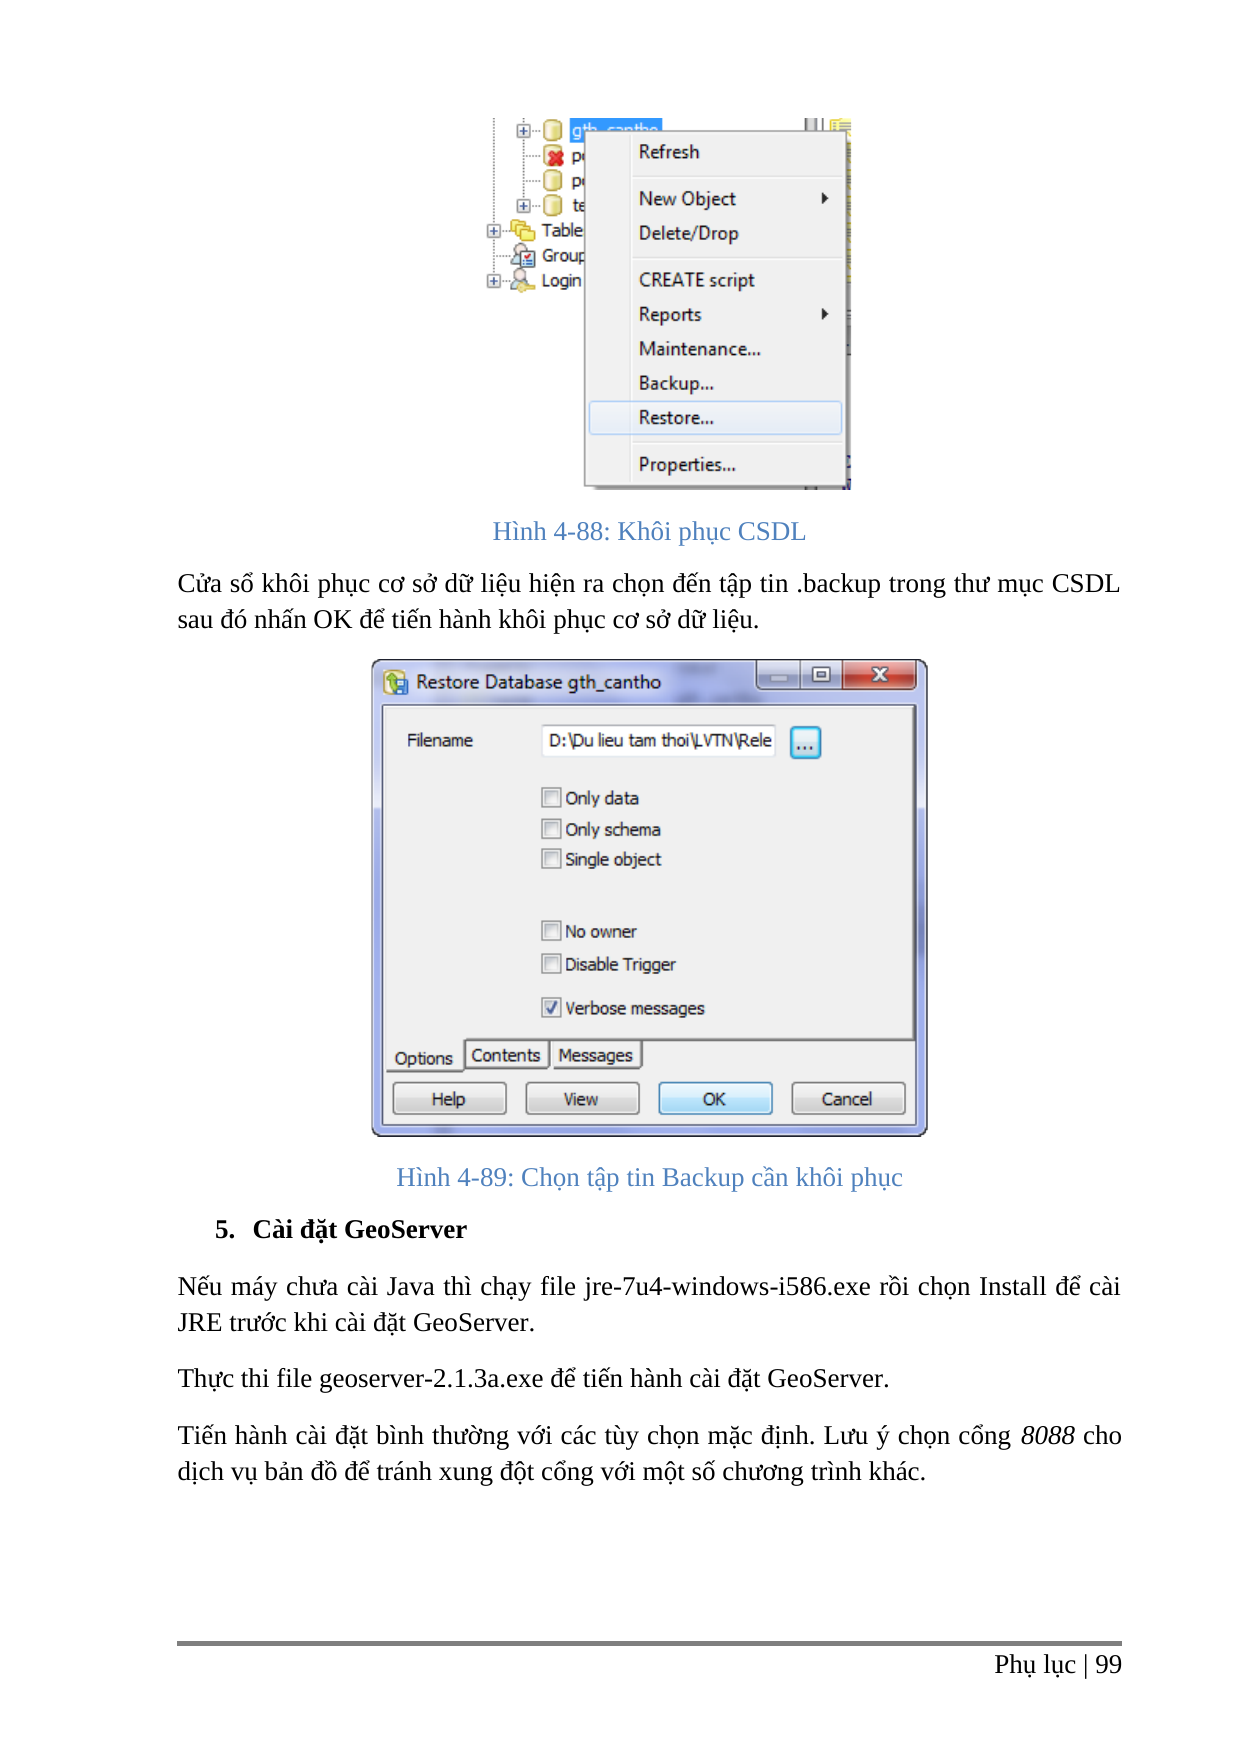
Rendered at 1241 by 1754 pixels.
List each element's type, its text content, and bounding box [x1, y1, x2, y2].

text Thực thi file geoserver-2.1.3a.exe để tiến hành cài đặt GeoServer. [177, 1362, 1122, 1393]
text Tiến hành cài đặt bình thường với các tùy chọn mặc định. Lưu ý chọn cổng 8088 cho dịch vụ bản đồ để tránh xung đột cổng với một số chương trình khác. [177, 1419, 1122, 1486]
picture [371, 659, 928, 1137]
picture [448, 118, 852, 490]
text Cửa sổ khôi phục cơ sở dữ liệu hiện ra chọn đến tập tin .backup trong thư mục CSDL sau đó nhấn OK để tiến hành khôi phục cơ sở dữ liệu. [177, 567, 1122, 634]
text Nếu máy chưa cài Java thì chạy file jre-7u4-windows-i586.exe rồi chọn Install để cài JRE trước khi cài đặt GeoServer. [177, 1270, 1122, 1337]
list Cài đặt GeoServer [215, 1213, 1122, 1245]
